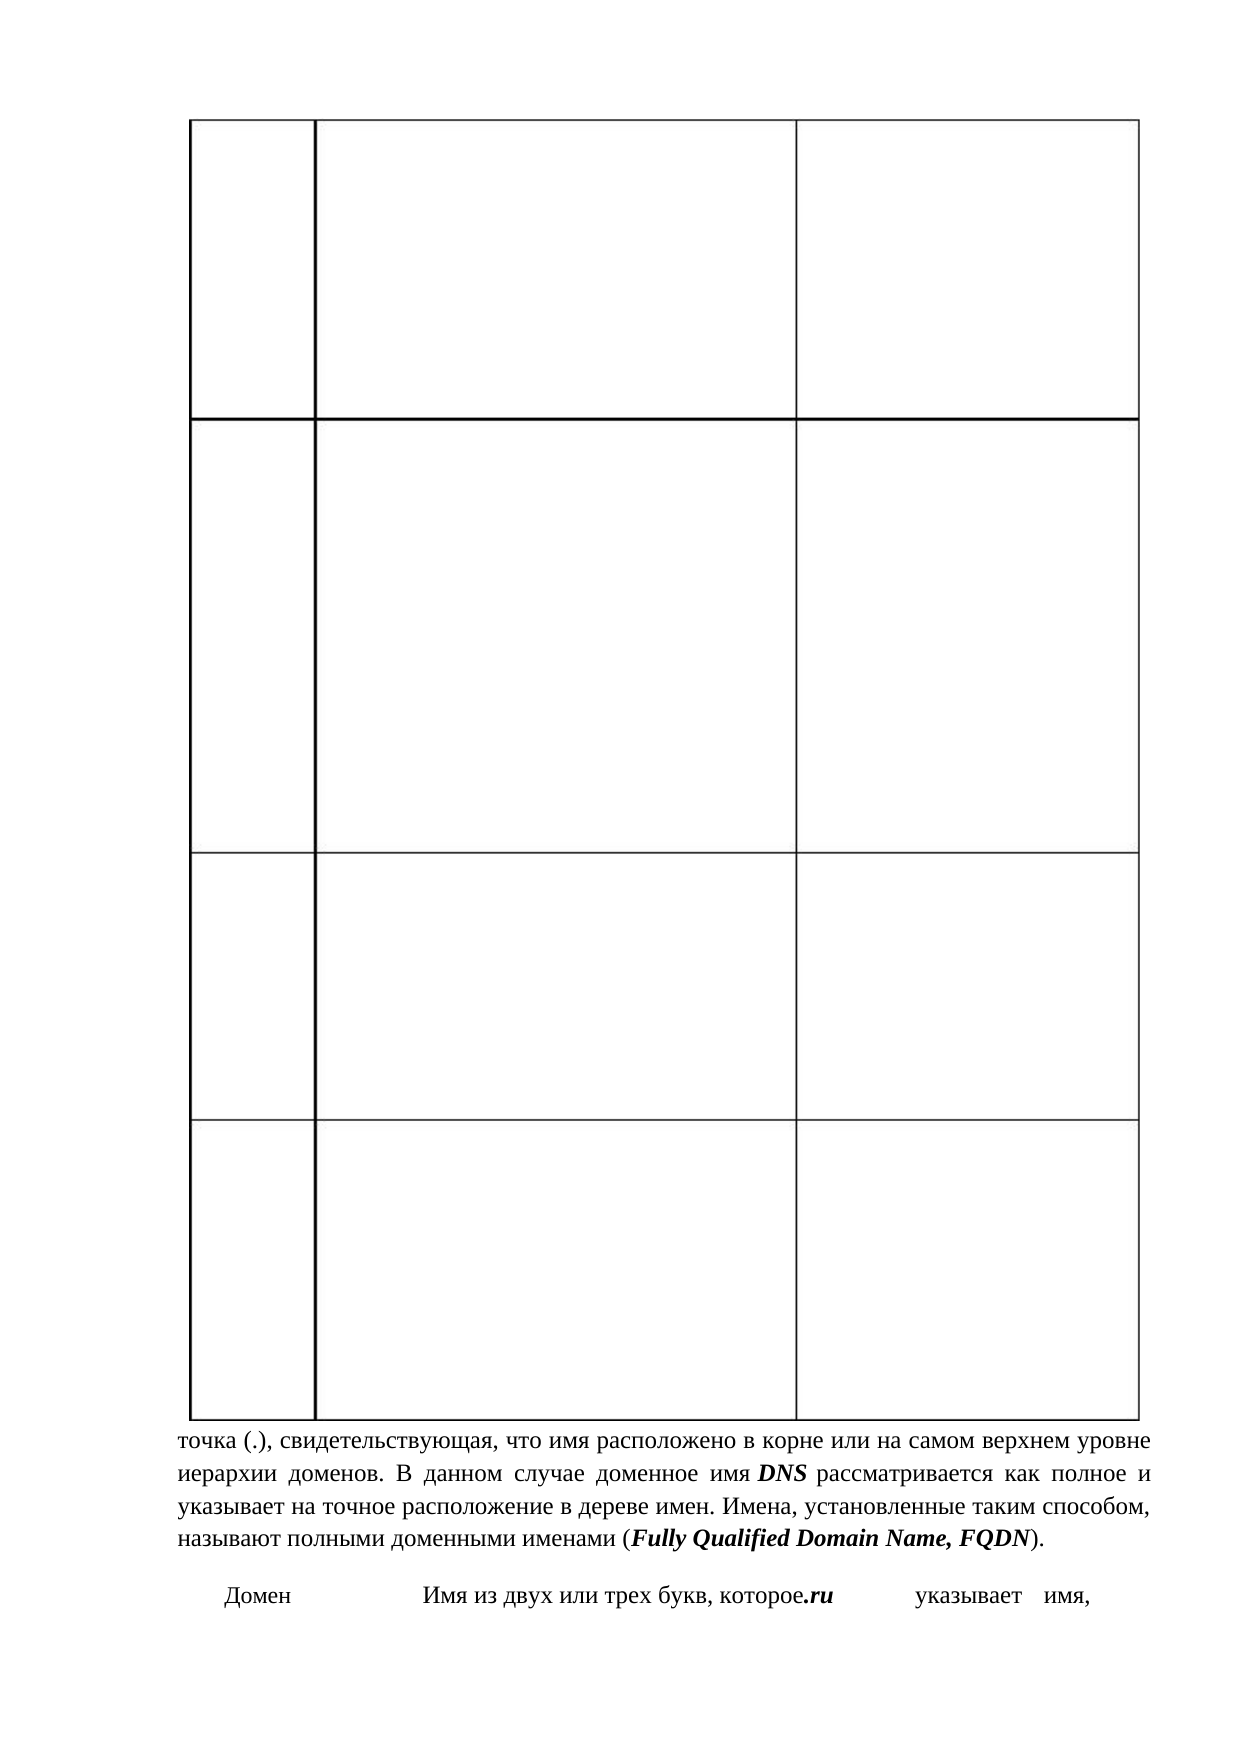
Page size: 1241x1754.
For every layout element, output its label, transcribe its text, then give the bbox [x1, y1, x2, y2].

table_header Домен [191, 1568, 324, 1608]
table_header указывает [893, 1568, 1043, 1608]
table_header имя, [1044, 1568, 1139, 1608]
table_header .ru [804, 1568, 893, 1608]
text точка (.), свидетельствующая, что имя расположено в корне или на самом верхнем уровне иерархии доменов. В данном случае доменное имя DNS рассматривается как полное и указывает на точное расположение в дереве имен. Имена, установленные таким способом, называют полными доменными именами (Fully Qualified Domain Name, FQDN). [177, 1421, 1152, 1552]
picture [189, 118, 1140, 1421]
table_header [324, 1568, 804, 1608]
